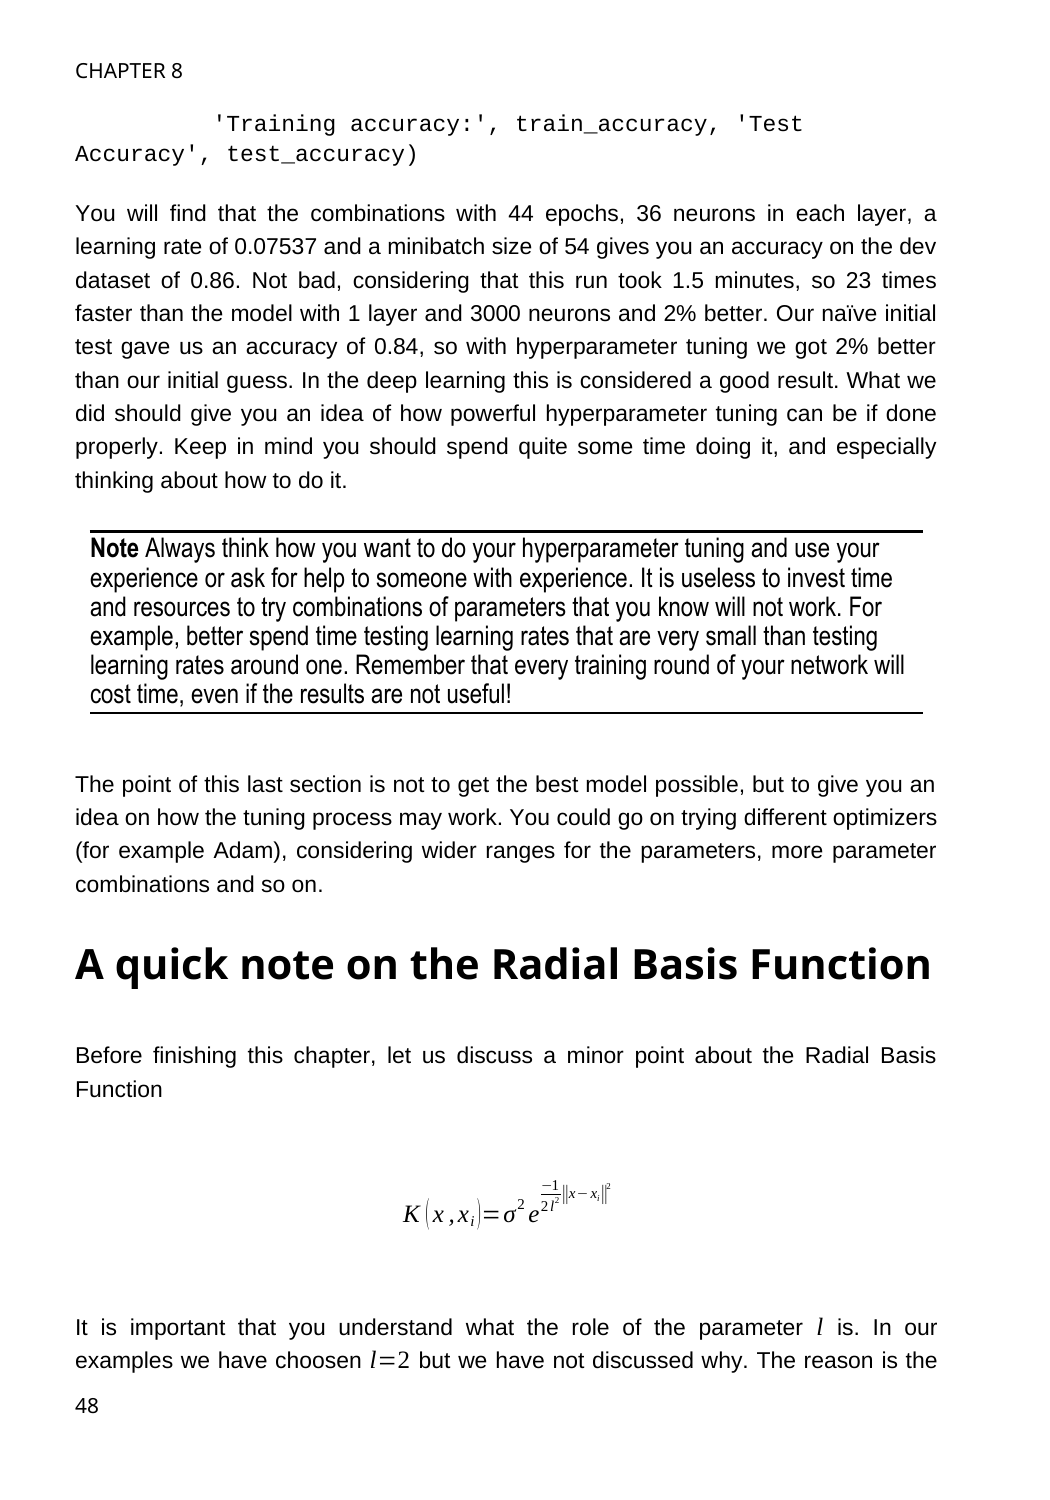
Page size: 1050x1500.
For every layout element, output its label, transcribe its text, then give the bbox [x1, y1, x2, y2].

text You will find that the combinations with 44 epochs, 36 neurons in each layer, a learning rate of 0.07537 and a minibatch size of 54 gives you an accuracy on the dev dataset of 0.86. Not bad, considering that this run took 1.5 minutes, so 23 times faster than the model with 1 layer and 3000 neurons and 2% better. Our naïve initial test gave us an accuracy of 0.84, so with hyperparameter tuning we got 2% better than our initial guess. In the deep learning this is considered a good result. What we did should give you an idea of how powerful hyperparameter tuning can be if done properly. Keep in mind you should spend quite some time doing it, and especially thinking about how to do it. [75, 193, 937, 493]
text 'Training accuracy:', train_accuracy, 'Test Accuracy', test_accuracy) [75, 112, 937, 168]
subtitle A quick note on the Radial Basis Function [75, 934, 937, 991]
text Before finishing this chapter, let us discuss a minor point about the Radial Basis Function [75, 1035, 937, 1102]
text Note Always think how you want to do your hyperparameter tuning and use your experience or ask for help to someone with experience. It is useless to invest time and resources to try combinations of parameters that you know will not work. For example, better spend time testing learning rates that are very small than testing learning rates around one. Remember that every training round of your network will cost time, even if the results are not useful! [90, 533, 923, 712]
text The point of this last section is not to get the best model possible, but to give you an idea on how the tuning process may work. You could go on trying different optimizers (for example Adam), considering wider ranges for the parameters, more parameter combinations and so on. [75, 764, 937, 897]
